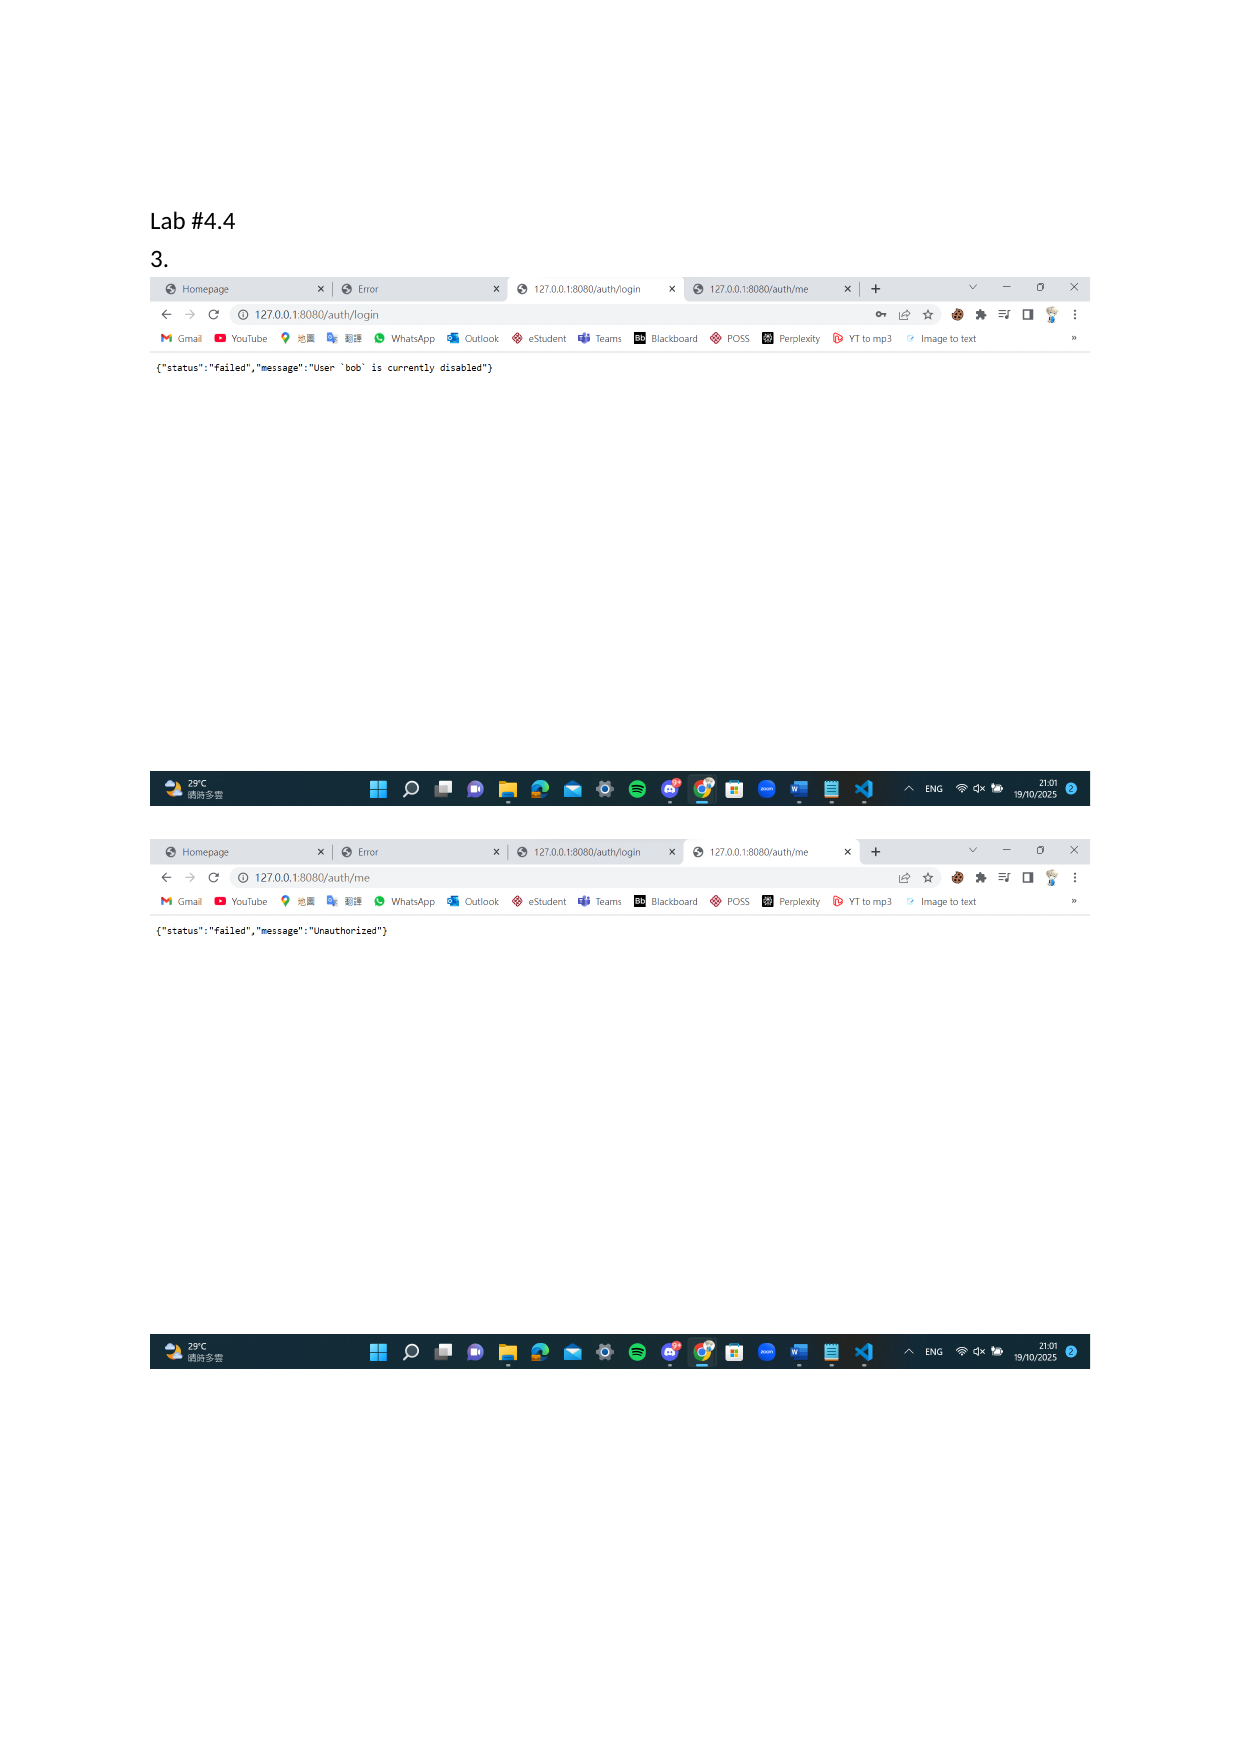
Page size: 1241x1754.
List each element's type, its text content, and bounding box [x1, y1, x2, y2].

picture [150, 277, 1091, 806]
picture [150, 839, 1091, 1369]
text Lab #4.4 [150, 202, 1090, 239]
text 3. [150, 239, 1090, 277]
